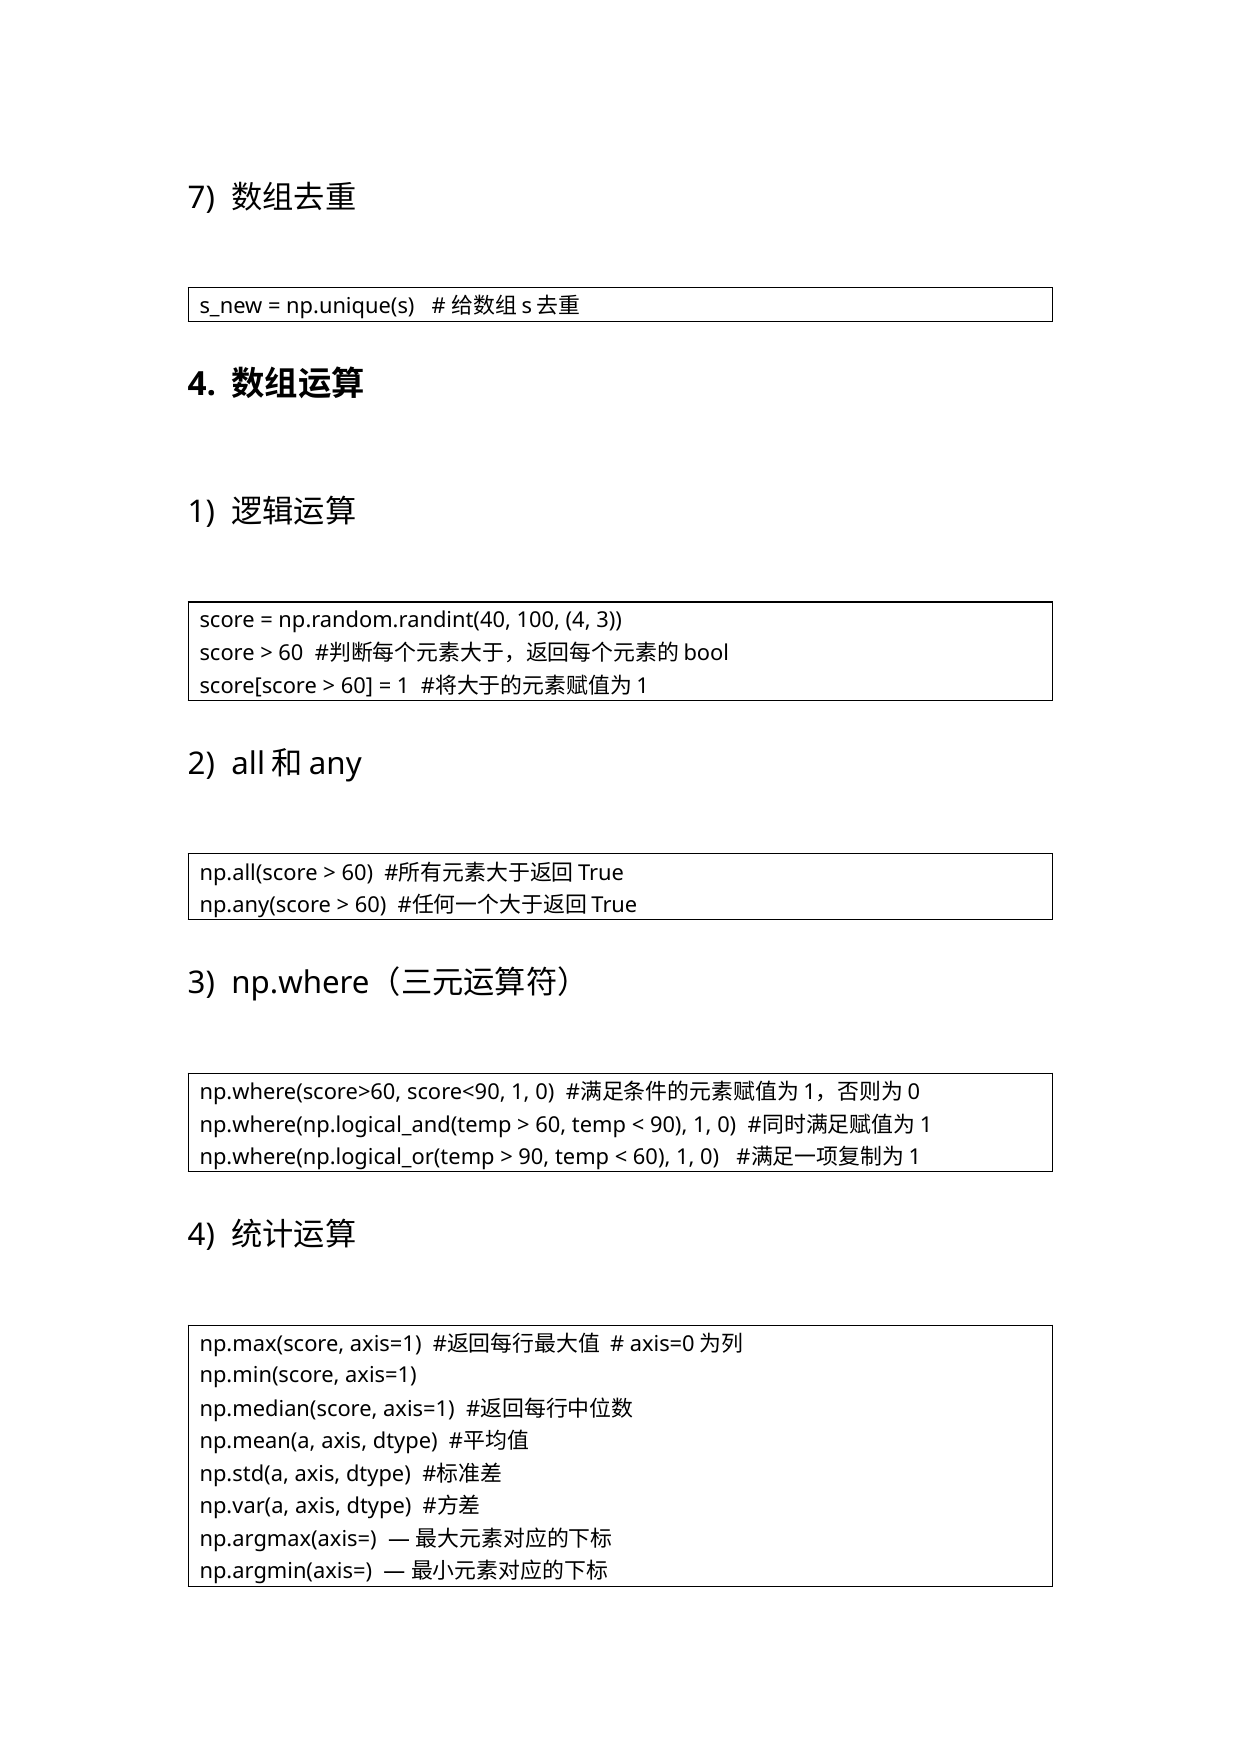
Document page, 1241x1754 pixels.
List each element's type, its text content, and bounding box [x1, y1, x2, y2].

table_header s_new = np.unique(s) # 给数组s去重 [189, 288, 1052, 321]
table_header np.all(score > 60) #所有元素大于返回True np.any(score > 60) #任何一个大于返回True [189, 854, 1052, 919]
subtitle np.where（三元运算符） [187, 947, 1053, 1012]
subtitle 数组运算 [187, 349, 1053, 414]
subtitle 逻辑运算 [187, 476, 1053, 541]
table_header np.where(score>60, score<90, 1, 0) #满足条件的元素赋值为1，否则为0 np.where(np.logical_and(temp > 60, temp < 90), 1, 0) #同时满足赋值为1 np.where(np.logical_or(temp > 90, temp < 60), 1, 0) #满足一项复制为1 [189, 1074, 1052, 1171]
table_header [189, 1326, 1052, 1586]
table_header score = np.random.randint(40, 100, (4, 3)) score > 60 #判断每个元素大于，返回每个元素的bool score[score > 60] = 1 #将大于的元素赋值为1 [189, 603, 1052, 700]
subtitle 统计运算 [187, 1199, 1053, 1264]
subtitle all和any [187, 728, 1053, 793]
subtitle 数组去重 [187, 162, 1053, 227]
